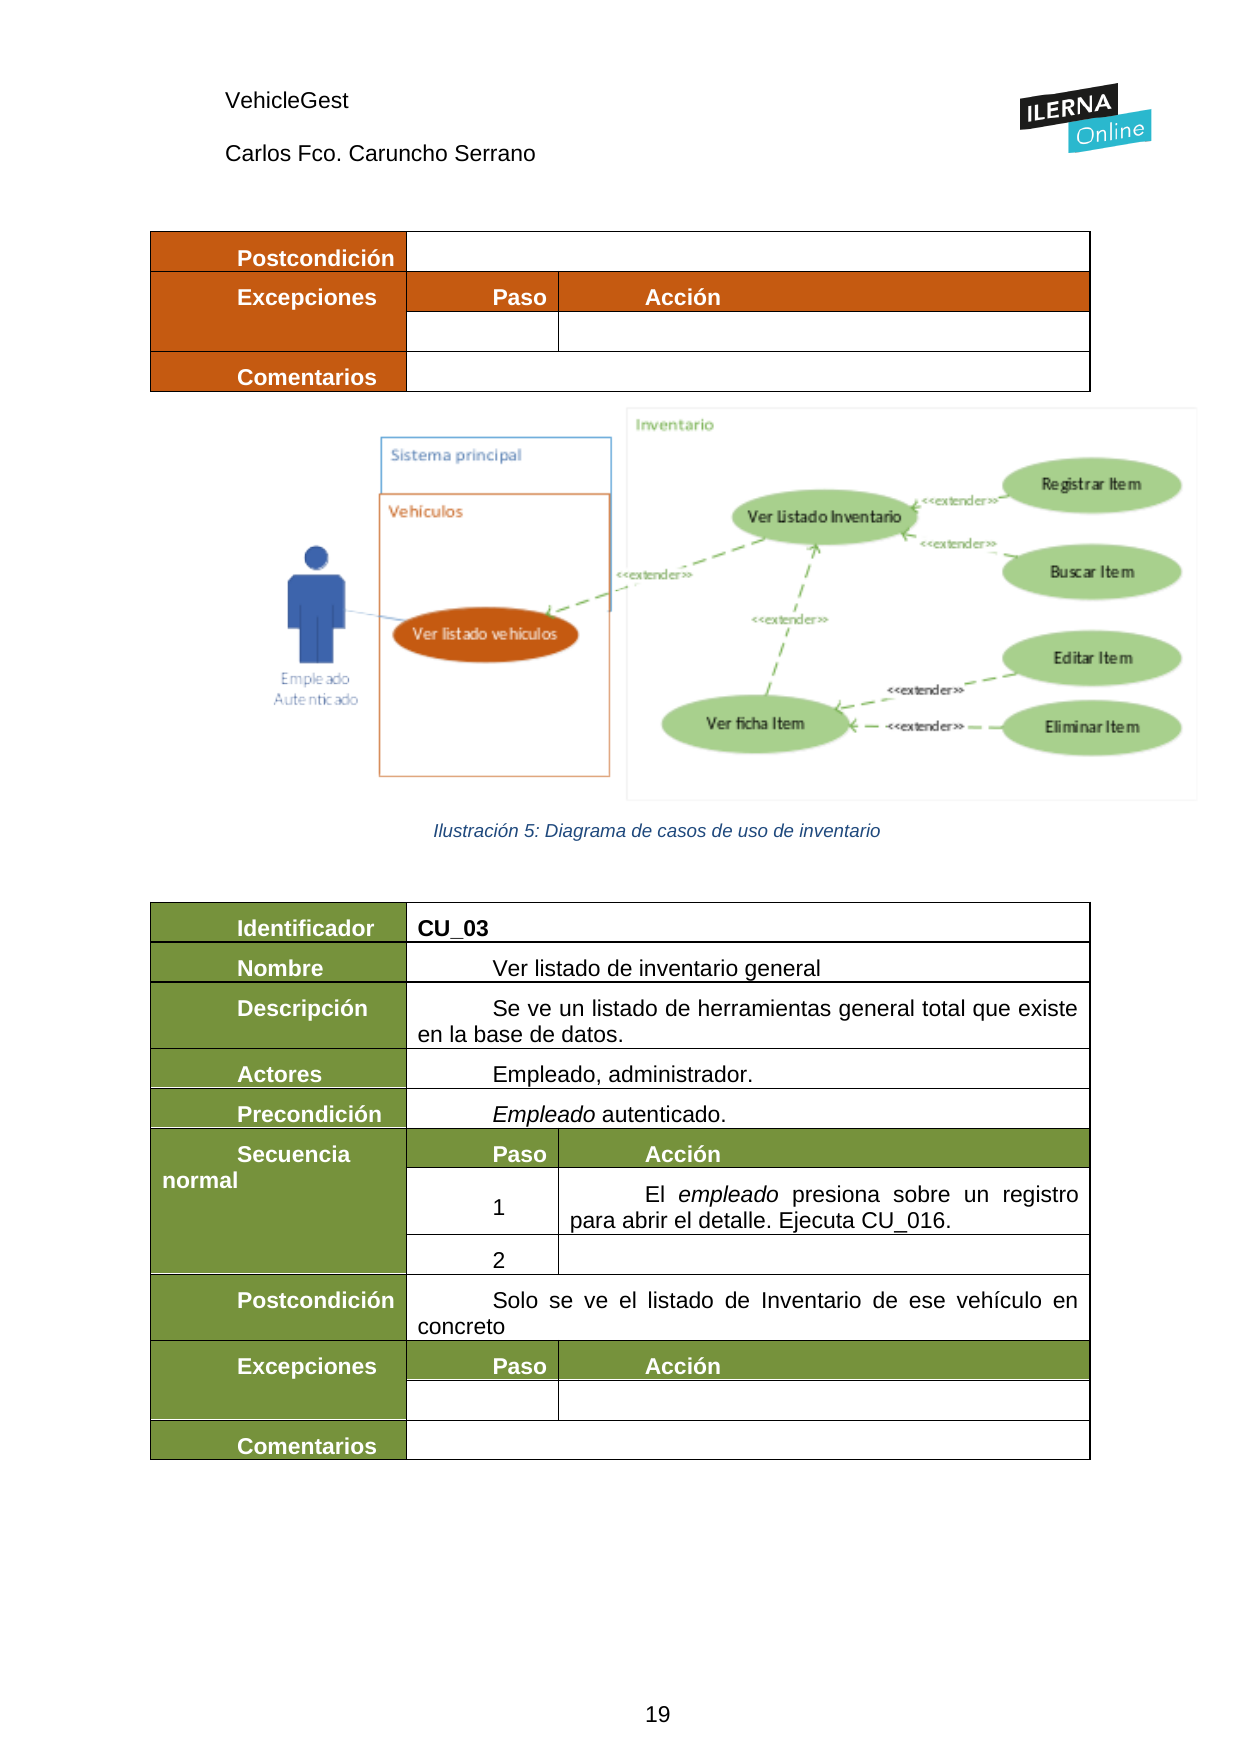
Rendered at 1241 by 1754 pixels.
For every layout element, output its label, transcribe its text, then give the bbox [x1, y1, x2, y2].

table_cell [407, 1421, 1089, 1459]
table_cell [407, 232, 1089, 271]
table_cell Comentarios [151, 1421, 406, 1459]
table_cell Acción [559, 272, 1089, 311]
table_cell El empleado presiona sobre un registro para abrir el detalle. Ejecuta CU_016. [559, 1168, 1089, 1233]
picture [1020, 83, 1152, 153]
table_cell Comentarios [151, 352, 406, 391]
table_cell [407, 312, 558, 351]
table_header [407, 903, 1089, 941]
table_cell Paso [407, 1129, 558, 1167]
table_cell Acción [559, 1129, 1089, 1167]
table_cell Secuencia normal [151, 1129, 406, 1273]
table_cell 1 [407, 1168, 558, 1233]
table_cell [559, 1381, 1089, 1419]
table_cell Paso [407, 272, 558, 311]
table_cell [407, 352, 1089, 391]
table_cell [559, 312, 1089, 351]
table_cell Postcondición [151, 1275, 406, 1340]
table_cell Se ve un listado de herramientas general total que existe en la base de datos. [407, 983, 1089, 1048]
table_cell [407, 1381, 558, 1419]
table_cell [559, 1235, 1089, 1273]
table_cell Ver listado de inventario general [407, 943, 1089, 981]
table_cell Precondición [151, 1089, 406, 1127]
table_cell Paso [407, 1341, 558, 1379]
table_cell Empleado autenticado. [407, 1089, 1089, 1127]
text Ilustración 5: Diagrama de casos de uso de inventario [150, 820, 1090, 841]
table_cell Empleado, administrador. [407, 1049, 1089, 1087]
table_cell Postcondición [151, 232, 406, 271]
table_cell Descripción [151, 983, 406, 1048]
table_cell Excepciones [151, 272, 406, 351]
table_cell Solo se ve el listado de Inventario de ese vehículo en concreto [407, 1275, 1089, 1340]
table_cell Acción [559, 1341, 1089, 1379]
table_cell Actores [151, 1049, 406, 1087]
table_cell Nombre [151, 943, 406, 981]
table_header Identificador [151, 903, 406, 941]
table_cell 2 [407, 1235, 558, 1273]
table_cell Excepciones [151, 1341, 406, 1419]
